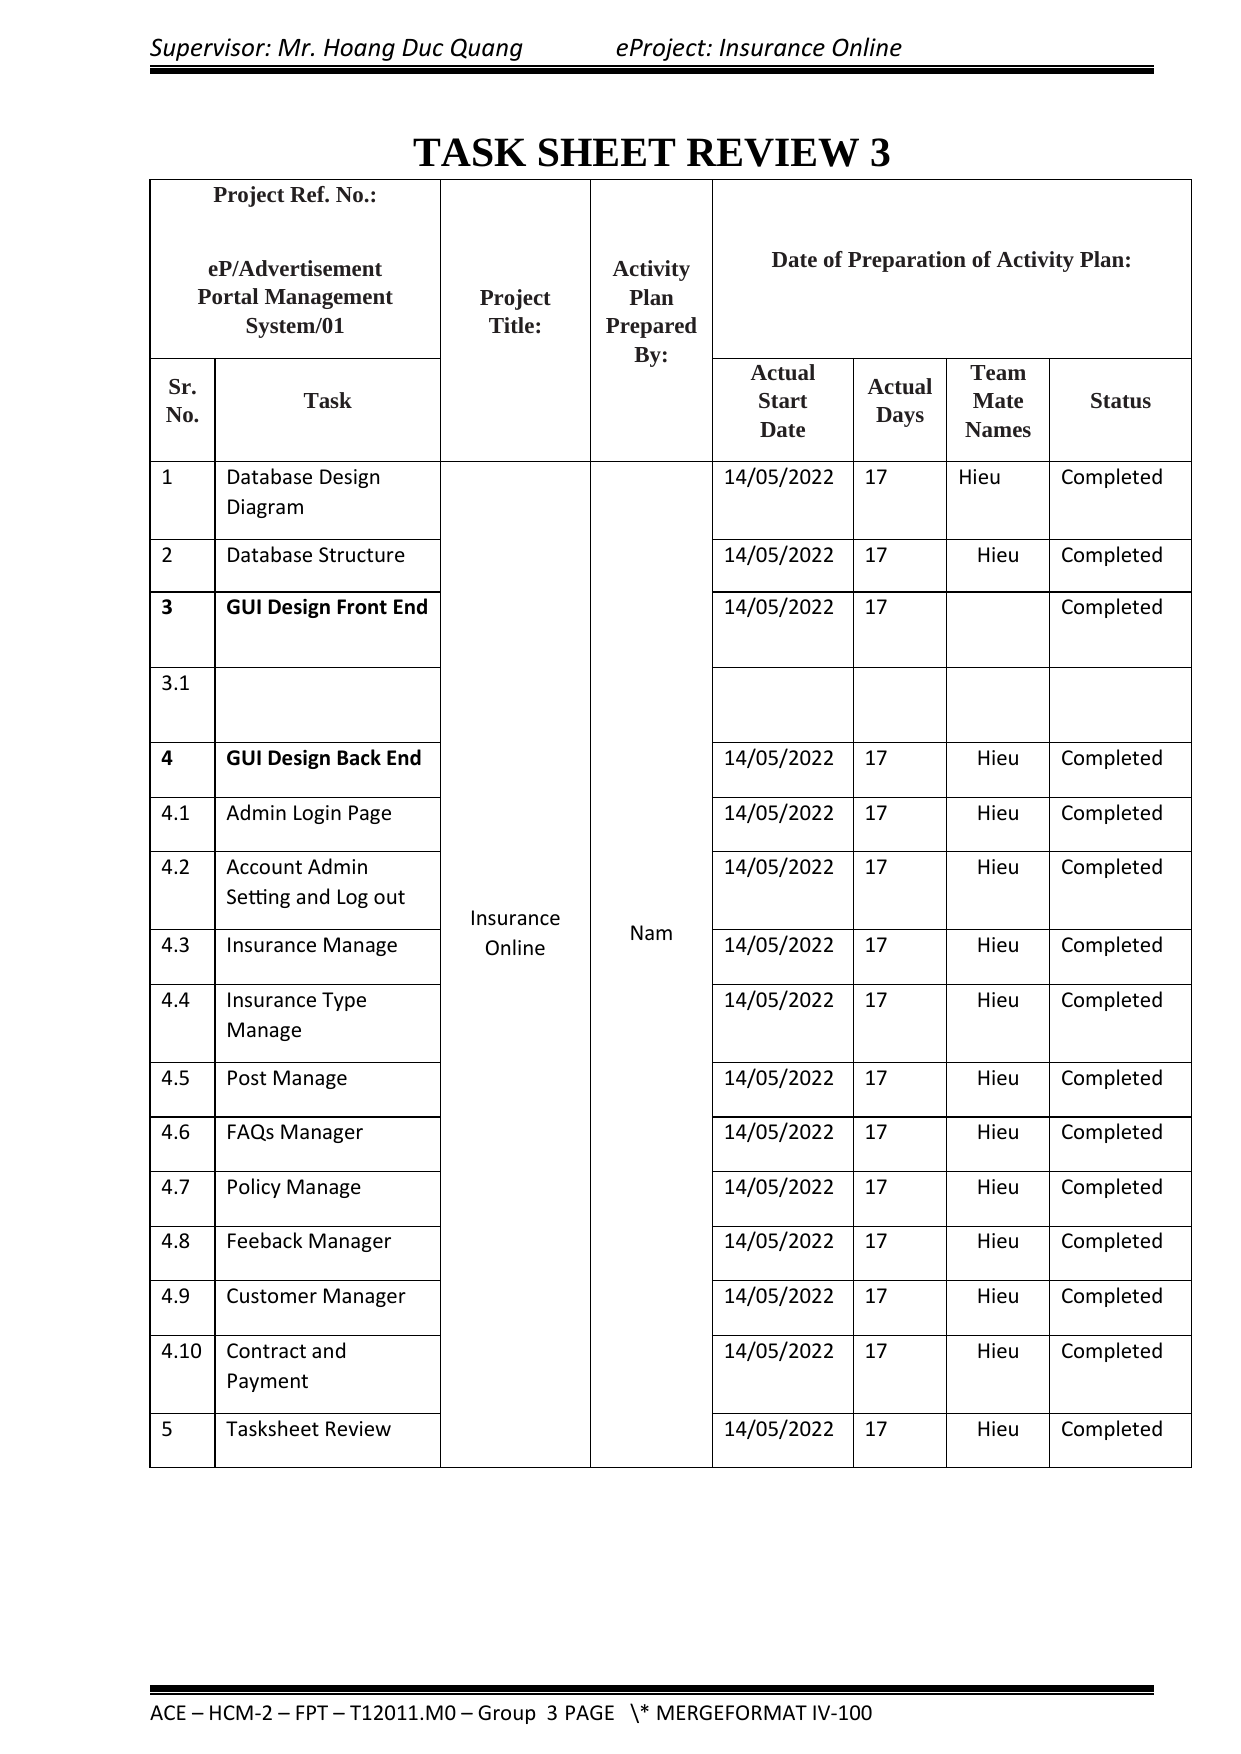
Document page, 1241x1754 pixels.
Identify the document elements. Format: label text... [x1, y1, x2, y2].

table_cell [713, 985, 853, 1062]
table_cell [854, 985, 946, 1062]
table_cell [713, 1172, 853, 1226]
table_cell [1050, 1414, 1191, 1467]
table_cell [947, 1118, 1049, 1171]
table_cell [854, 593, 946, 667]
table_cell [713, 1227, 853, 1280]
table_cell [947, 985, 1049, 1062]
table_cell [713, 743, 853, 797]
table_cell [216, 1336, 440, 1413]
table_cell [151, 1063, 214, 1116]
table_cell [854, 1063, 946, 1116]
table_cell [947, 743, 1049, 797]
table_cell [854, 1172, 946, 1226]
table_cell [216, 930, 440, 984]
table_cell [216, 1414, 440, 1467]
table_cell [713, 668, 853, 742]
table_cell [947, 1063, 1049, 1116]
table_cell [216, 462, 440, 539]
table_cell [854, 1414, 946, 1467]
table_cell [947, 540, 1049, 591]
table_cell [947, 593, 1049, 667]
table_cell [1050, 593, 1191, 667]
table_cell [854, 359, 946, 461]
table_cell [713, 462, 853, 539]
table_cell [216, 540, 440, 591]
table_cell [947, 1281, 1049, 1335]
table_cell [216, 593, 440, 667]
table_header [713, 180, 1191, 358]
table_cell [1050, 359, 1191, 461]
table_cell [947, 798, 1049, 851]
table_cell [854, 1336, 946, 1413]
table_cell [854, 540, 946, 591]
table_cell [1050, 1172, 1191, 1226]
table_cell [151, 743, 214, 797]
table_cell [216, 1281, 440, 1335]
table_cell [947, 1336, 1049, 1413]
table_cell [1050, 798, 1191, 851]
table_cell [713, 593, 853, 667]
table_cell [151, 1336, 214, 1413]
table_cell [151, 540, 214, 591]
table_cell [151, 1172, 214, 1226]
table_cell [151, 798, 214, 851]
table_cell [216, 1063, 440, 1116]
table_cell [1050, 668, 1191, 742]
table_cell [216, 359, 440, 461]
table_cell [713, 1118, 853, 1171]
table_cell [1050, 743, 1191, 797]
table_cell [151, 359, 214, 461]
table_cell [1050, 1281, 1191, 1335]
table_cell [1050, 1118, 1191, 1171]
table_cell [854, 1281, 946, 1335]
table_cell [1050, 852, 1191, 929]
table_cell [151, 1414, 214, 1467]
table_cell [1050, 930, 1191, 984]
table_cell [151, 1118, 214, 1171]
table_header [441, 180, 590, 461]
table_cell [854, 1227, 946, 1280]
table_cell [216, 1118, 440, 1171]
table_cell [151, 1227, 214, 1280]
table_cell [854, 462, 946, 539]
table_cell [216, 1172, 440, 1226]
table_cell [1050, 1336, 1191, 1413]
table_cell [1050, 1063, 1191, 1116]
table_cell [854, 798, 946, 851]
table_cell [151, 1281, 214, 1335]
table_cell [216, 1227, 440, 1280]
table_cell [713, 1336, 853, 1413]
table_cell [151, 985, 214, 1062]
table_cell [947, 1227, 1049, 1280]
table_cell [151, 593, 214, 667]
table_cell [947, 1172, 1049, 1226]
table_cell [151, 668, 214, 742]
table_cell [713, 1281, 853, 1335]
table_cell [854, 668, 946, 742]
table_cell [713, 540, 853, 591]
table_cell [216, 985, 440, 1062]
subtitle TASK SHEET REVIEW 3 [150, 127, 1154, 175]
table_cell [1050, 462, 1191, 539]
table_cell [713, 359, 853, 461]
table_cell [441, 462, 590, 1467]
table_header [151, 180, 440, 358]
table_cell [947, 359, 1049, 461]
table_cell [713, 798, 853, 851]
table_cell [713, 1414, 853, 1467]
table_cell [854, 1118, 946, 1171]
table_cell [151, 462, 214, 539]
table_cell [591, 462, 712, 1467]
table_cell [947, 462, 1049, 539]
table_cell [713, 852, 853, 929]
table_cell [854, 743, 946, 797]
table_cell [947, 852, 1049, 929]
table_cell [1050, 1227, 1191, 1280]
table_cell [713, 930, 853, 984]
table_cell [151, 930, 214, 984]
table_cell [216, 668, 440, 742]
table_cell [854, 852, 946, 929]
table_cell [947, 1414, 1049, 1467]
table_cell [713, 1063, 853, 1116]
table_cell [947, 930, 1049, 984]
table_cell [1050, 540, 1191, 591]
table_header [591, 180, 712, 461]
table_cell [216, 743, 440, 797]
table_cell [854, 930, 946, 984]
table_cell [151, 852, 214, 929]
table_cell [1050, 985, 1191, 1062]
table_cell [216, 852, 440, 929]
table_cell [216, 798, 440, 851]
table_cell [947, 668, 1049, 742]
